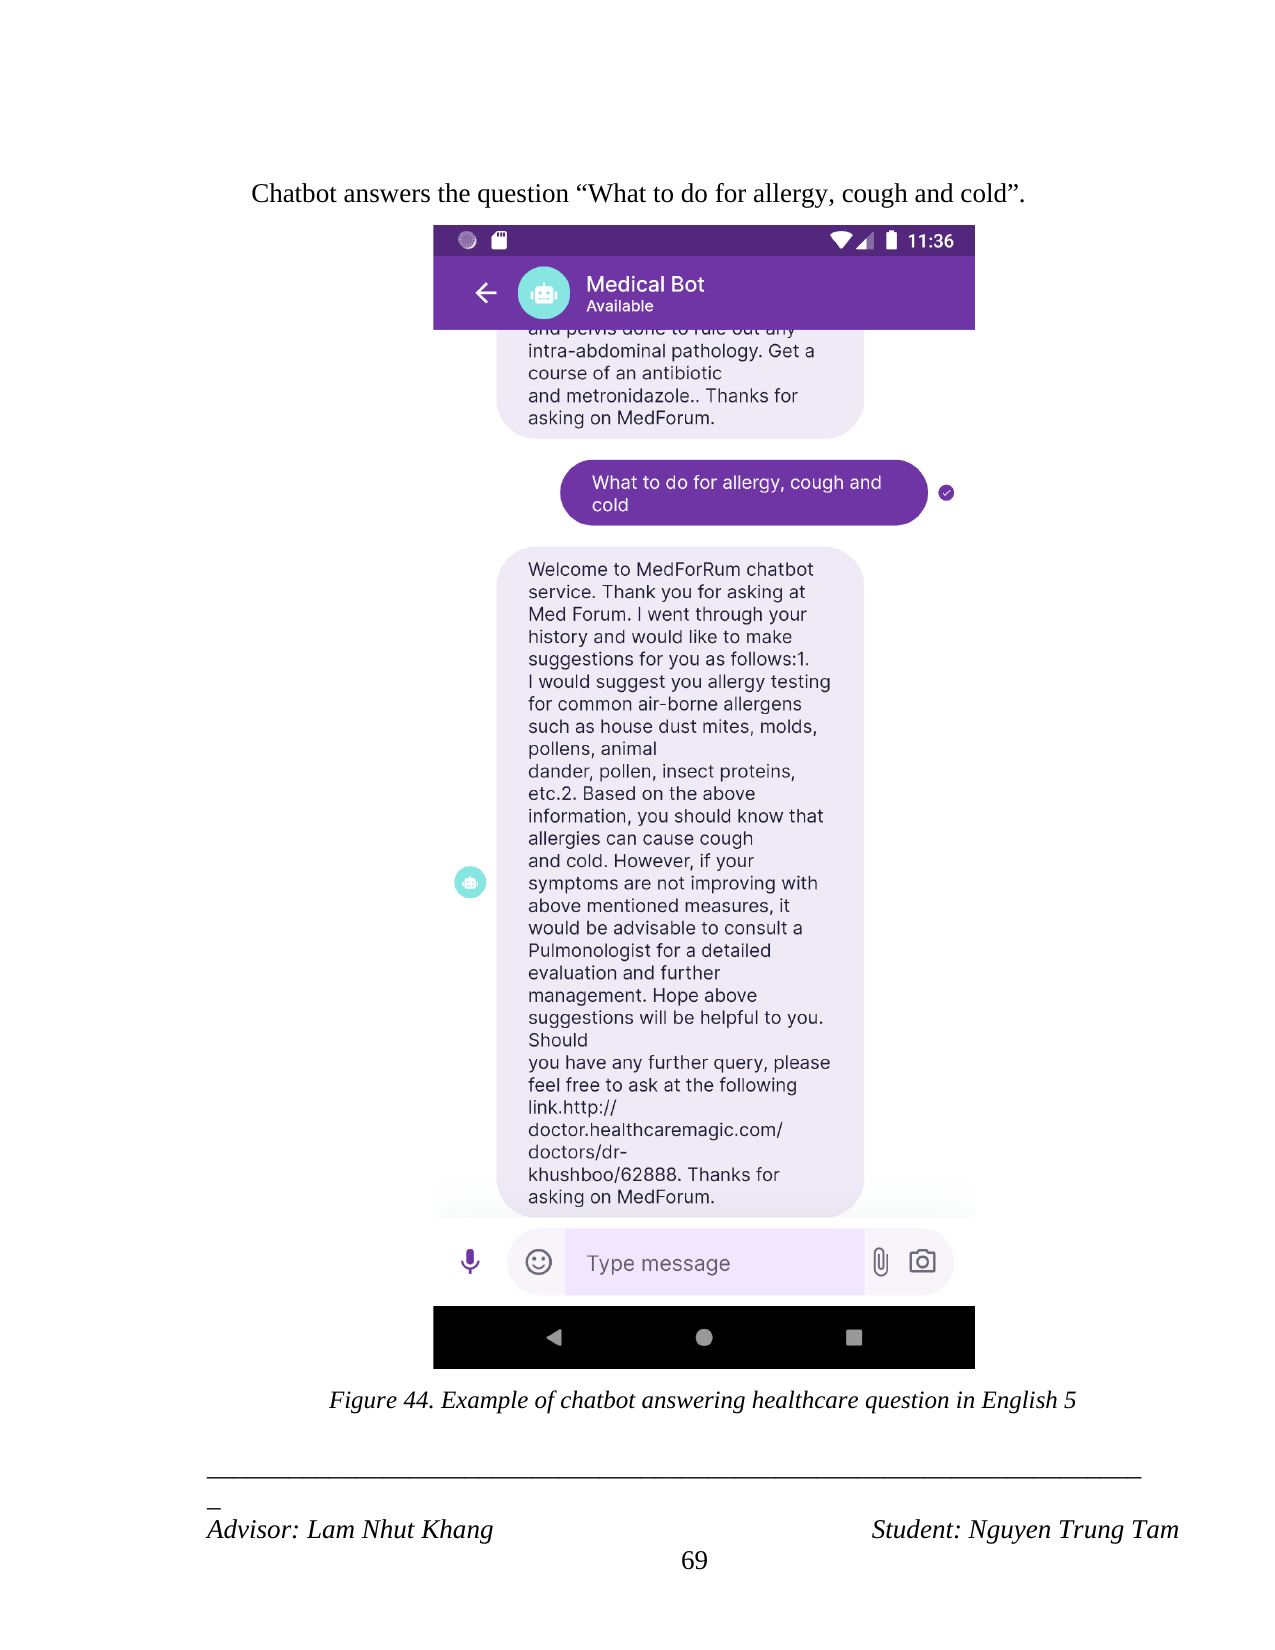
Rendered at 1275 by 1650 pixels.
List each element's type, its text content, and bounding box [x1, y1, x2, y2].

picture [433, 225, 975, 1369]
text Figure 44. Example of chatbot answering healthcare question in English 5 [207, 1385, 1157, 1414]
text Chatbot answers the question “What to do for allergy, cough and cold”. [207, 177, 1157, 208]
